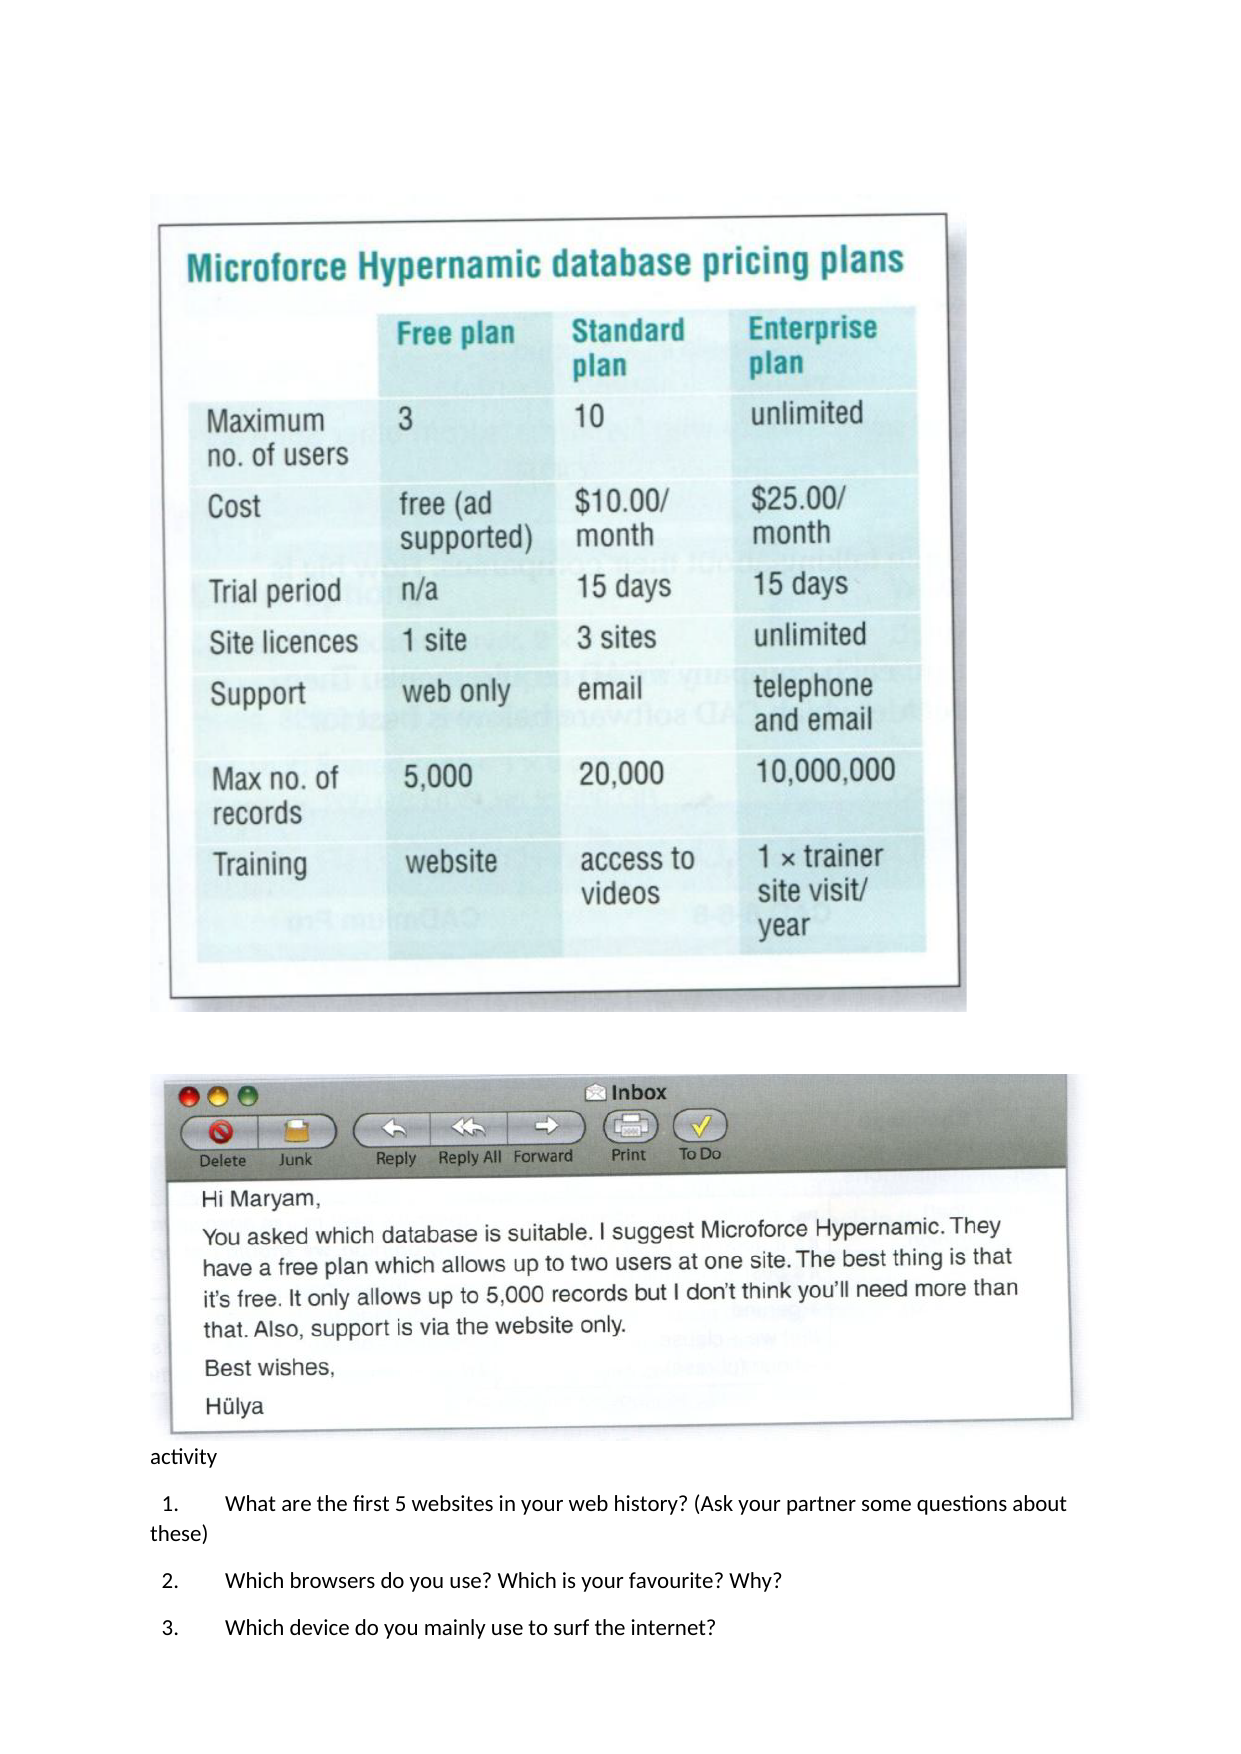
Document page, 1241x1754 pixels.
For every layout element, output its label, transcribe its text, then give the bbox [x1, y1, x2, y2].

text 3. Which device do you mainly use to surf the internet? [150, 1613, 1090, 1641]
text 2. Which browsers do you use? Which is your favourite? Why? [150, 1566, 1090, 1594]
text activity [150, 1442, 1090, 1470]
text 1. What are the first 5 websites in your web history? (Ask your partner some questions about these) [150, 1489, 1090, 1547]
